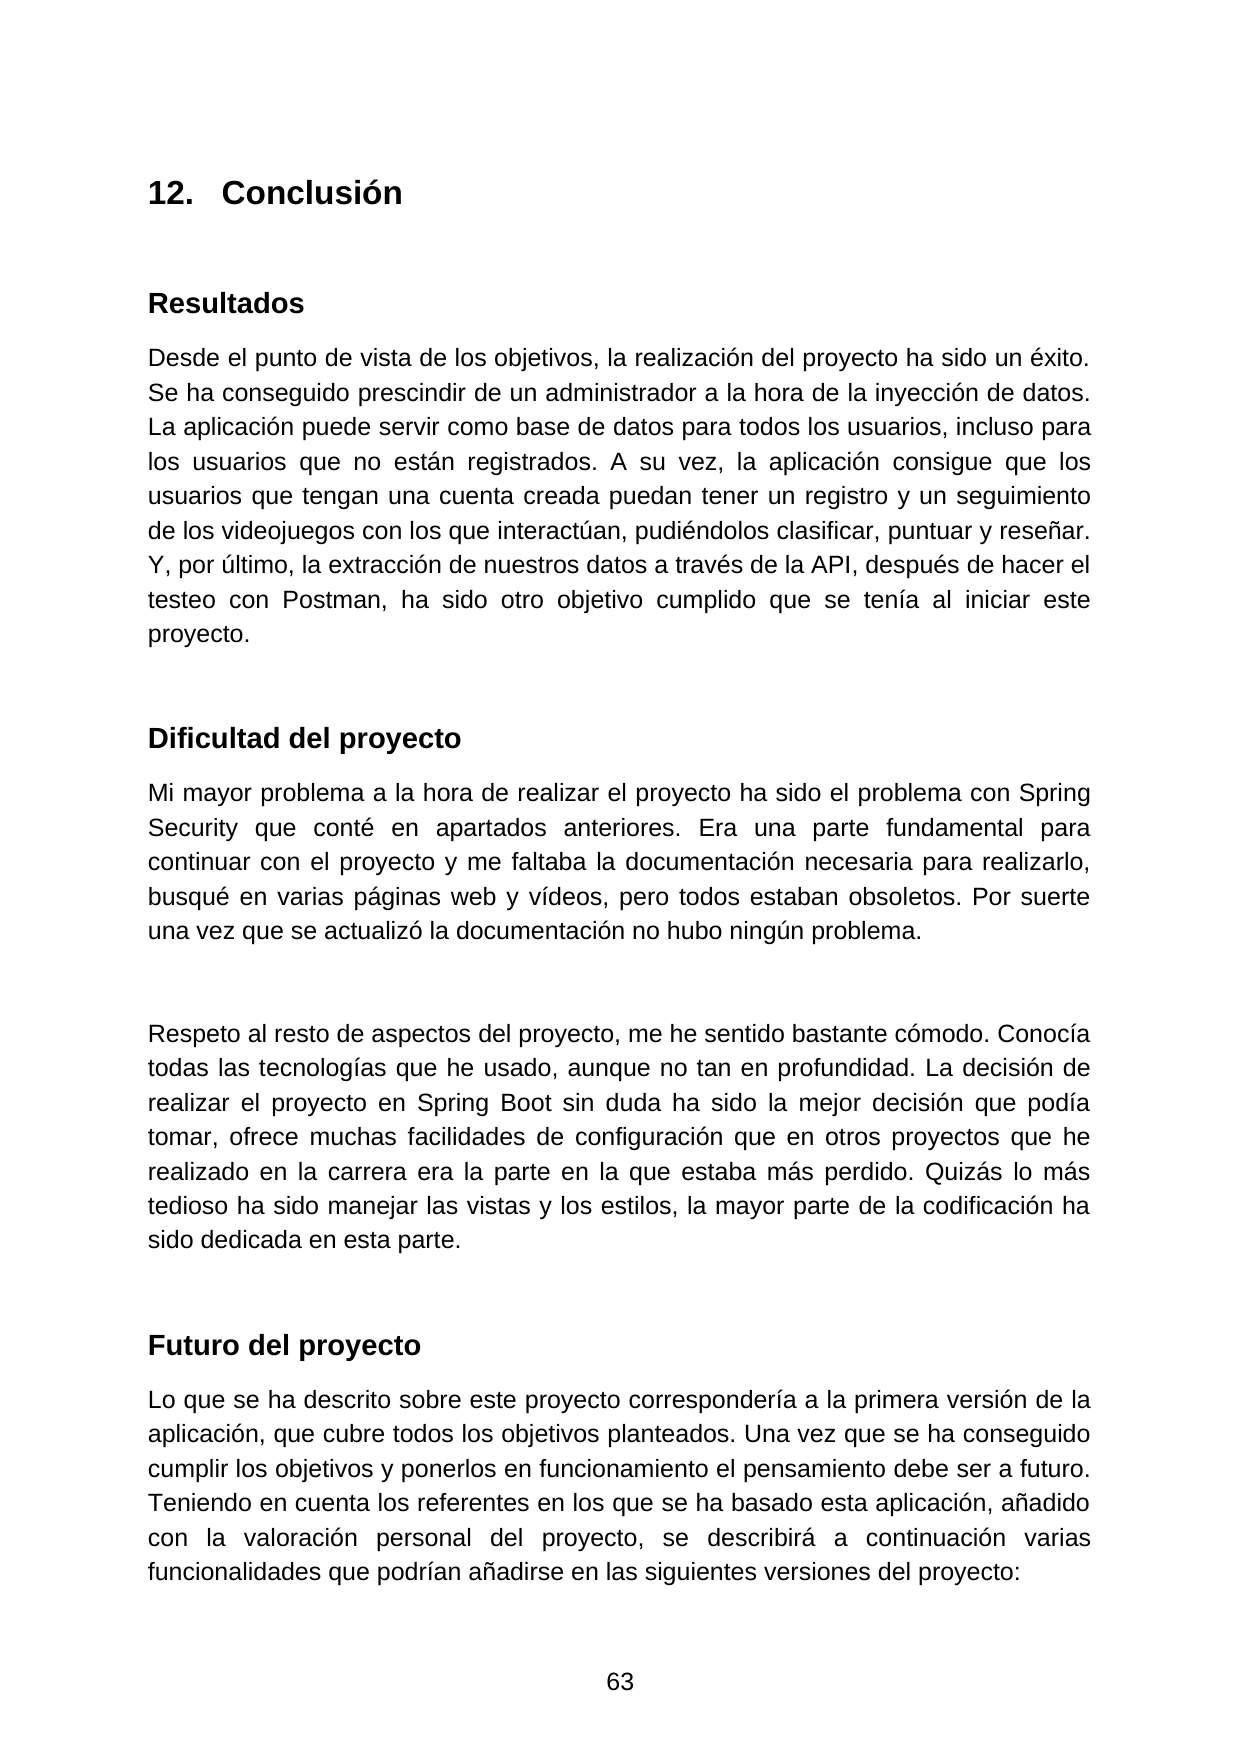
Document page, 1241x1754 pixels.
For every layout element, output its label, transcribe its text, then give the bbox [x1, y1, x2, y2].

text Mi mayor problema a la hora de realizar el proyecto ha sido el problema con Spring Security que conté en apartados anteriores. Era una parte fundamental para continuar con el proyecto y me faltaba la documentación necesaria para realizarlo, busqué en varias páginas web y vídeos, pero todos estaban obsoletos. Por suerte una vez que se actualizó la documentación no hubo ningún problema. [148, 778, 1092, 945]
text Lo que se ha descrito sobre este proyecto correspondería a la primera versión de la aplicación, que cubre todos los objetivos planteados. Una vez que se ha conseguido cumplir los objetivos y ponerlos en funcionamiento el pensamiento debe ser a futuro. Teniendo en cuenta los referentes en los que se ha basado esta aplicación, añadido con la valoración personal del proyecto, se describirá a continuación varias funcionalidades que podrían añadirse en las siguientes versiones del proyecto: [148, 1385, 1092, 1586]
text Desde el punto de vista de los objetivos, la realización del proyecto ha sido un éxito. Se ha conseguido prescindir de un administrador a la hora de la inyección de datos. La aplicación puede servir como base de datos para todos los usuarios, incluso para los usuarios que no están registrados. A su vez, la aplicación consigue que los usuarios que tengan una cuenta creada puedan tener un registro y un seguimiento de los videojuegos con los que interactúan, pudiéndolos clasificar, puntuar y reseñar. Y, por último, la extracción de nuestros datos a través de la API, después de hacer el testeo con Postman, ha sido otro objetivo cumplido que se tenía al iniciar este proyecto. [148, 343, 1092, 648]
subtitle Resultados [148, 287, 1092, 320]
subtitle Dificultad del proyecto [148, 722, 1092, 755]
text Respeto al resto de aspectos del proyecto, me he sentido bastante cómodo. Conocía todas las tecnologías que he usado, aunque no tan en profundidad. La decisión de realizar el proyecto en Spring Boot sin duda ha sido la mejor decisión que podía tomar, ofrece muchas facilidades de configuración que en otros proyectos que he realizado en la carrera era la parte en la que estaba más perdido. Quizás lo más tedioso ha sido manejar las vistas y los estilos, la mayor parte de la codificación ha sido dedicada en esta parte. [148, 1019, 1092, 1254]
subtitle Conclusión [148, 173, 1092, 211]
subtitle Futuro del proyecto [148, 1328, 1092, 1361]
